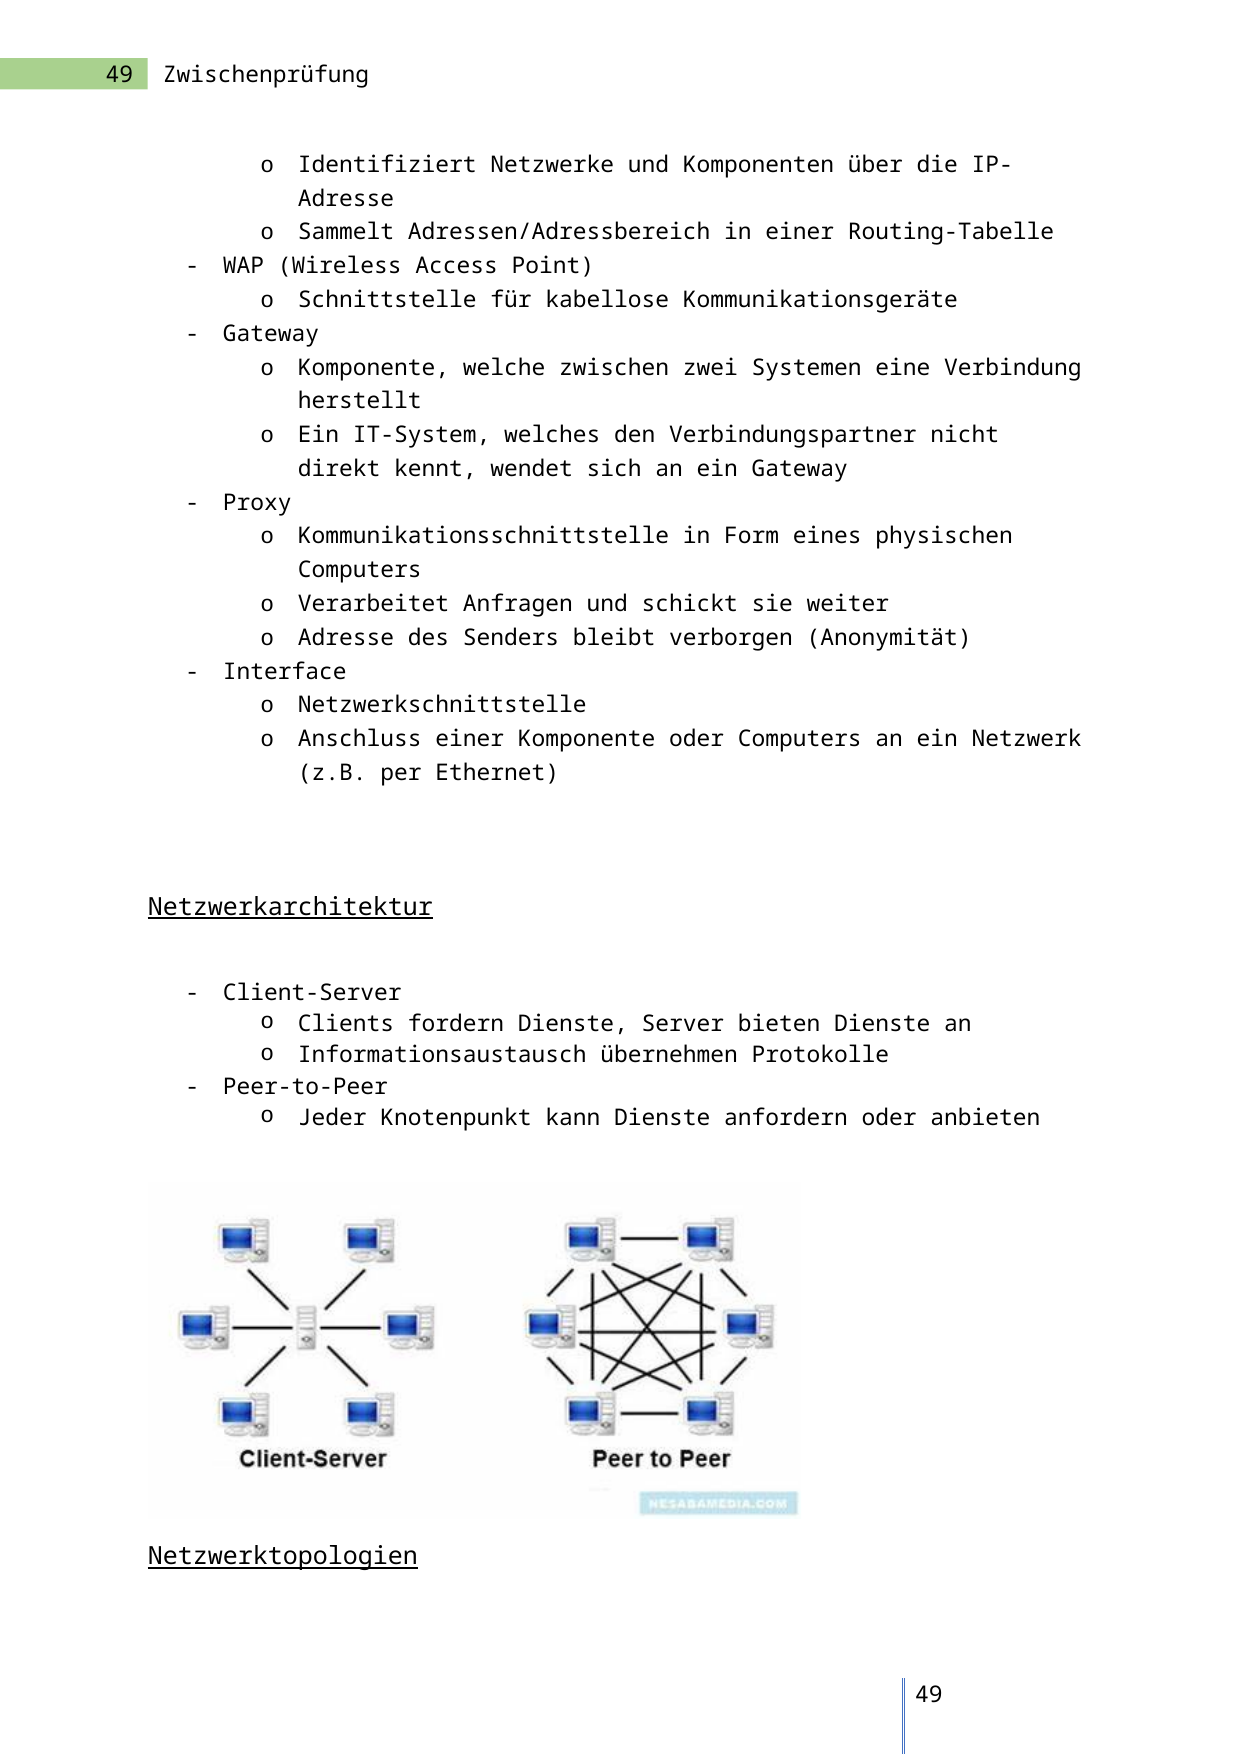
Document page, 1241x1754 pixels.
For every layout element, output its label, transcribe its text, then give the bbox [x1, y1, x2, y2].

subtitle Netzwerkarchitektur [148, 888, 1093, 922]
subtitle Netzwerktopologien [148, 1538, 1093, 1572]
list Jeder Knotenpunkt kann Dienste anfordern oder anbieten [260, 1101, 1093, 1132]
list Peer-to-Peer [185, 1069, 1093, 1101]
list Sammelt Adressen/Adressbereich in einer Routing-Tabelle [260, 215, 1093, 247]
list Clients fordern Dienste, Server bieten Dienste an [260, 1007, 1093, 1038]
list Informationsaustausch übernehmen Protokolle [260, 1038, 1093, 1069]
list Ein IT-System, welches den Verbindungspartner nicht direkt kennt, wendet sich an ein Gateway [260, 418, 1093, 483]
list Client-Server [185, 976, 1093, 1007]
list Proxy [185, 486, 1093, 517]
list Interface [185, 655, 1093, 686]
list Schnittstelle für kabellose Kommunikationsgeräte [260, 283, 1093, 314]
picture [147, 1182, 802, 1519]
list Anschluss einer Komponente oder Computers an ein Netzwerk (z.B. per Ethernet) [260, 722, 1093, 787]
list Gateway [185, 317, 1093, 348]
list WAP (Wireless Access Point) [185, 249, 1093, 280]
list Netzwerkschnittstelle [260, 688, 1093, 720]
list Verarbeitet Anfragen und schickt sie weiter [260, 587, 1093, 618]
list Adresse des Senders bleibt verborgen (Anonymität) [260, 621, 1093, 652]
list Komponente, welche zwischen zwei Systemen eine Verbindung herstellt [260, 350, 1093, 416]
list Identifiziert Netzwerke und Komponenten über die IP-Adresse [260, 148, 1093, 213]
list Kommunikationsschnittstelle in Form eines physischen Computers [260, 519, 1093, 584]
